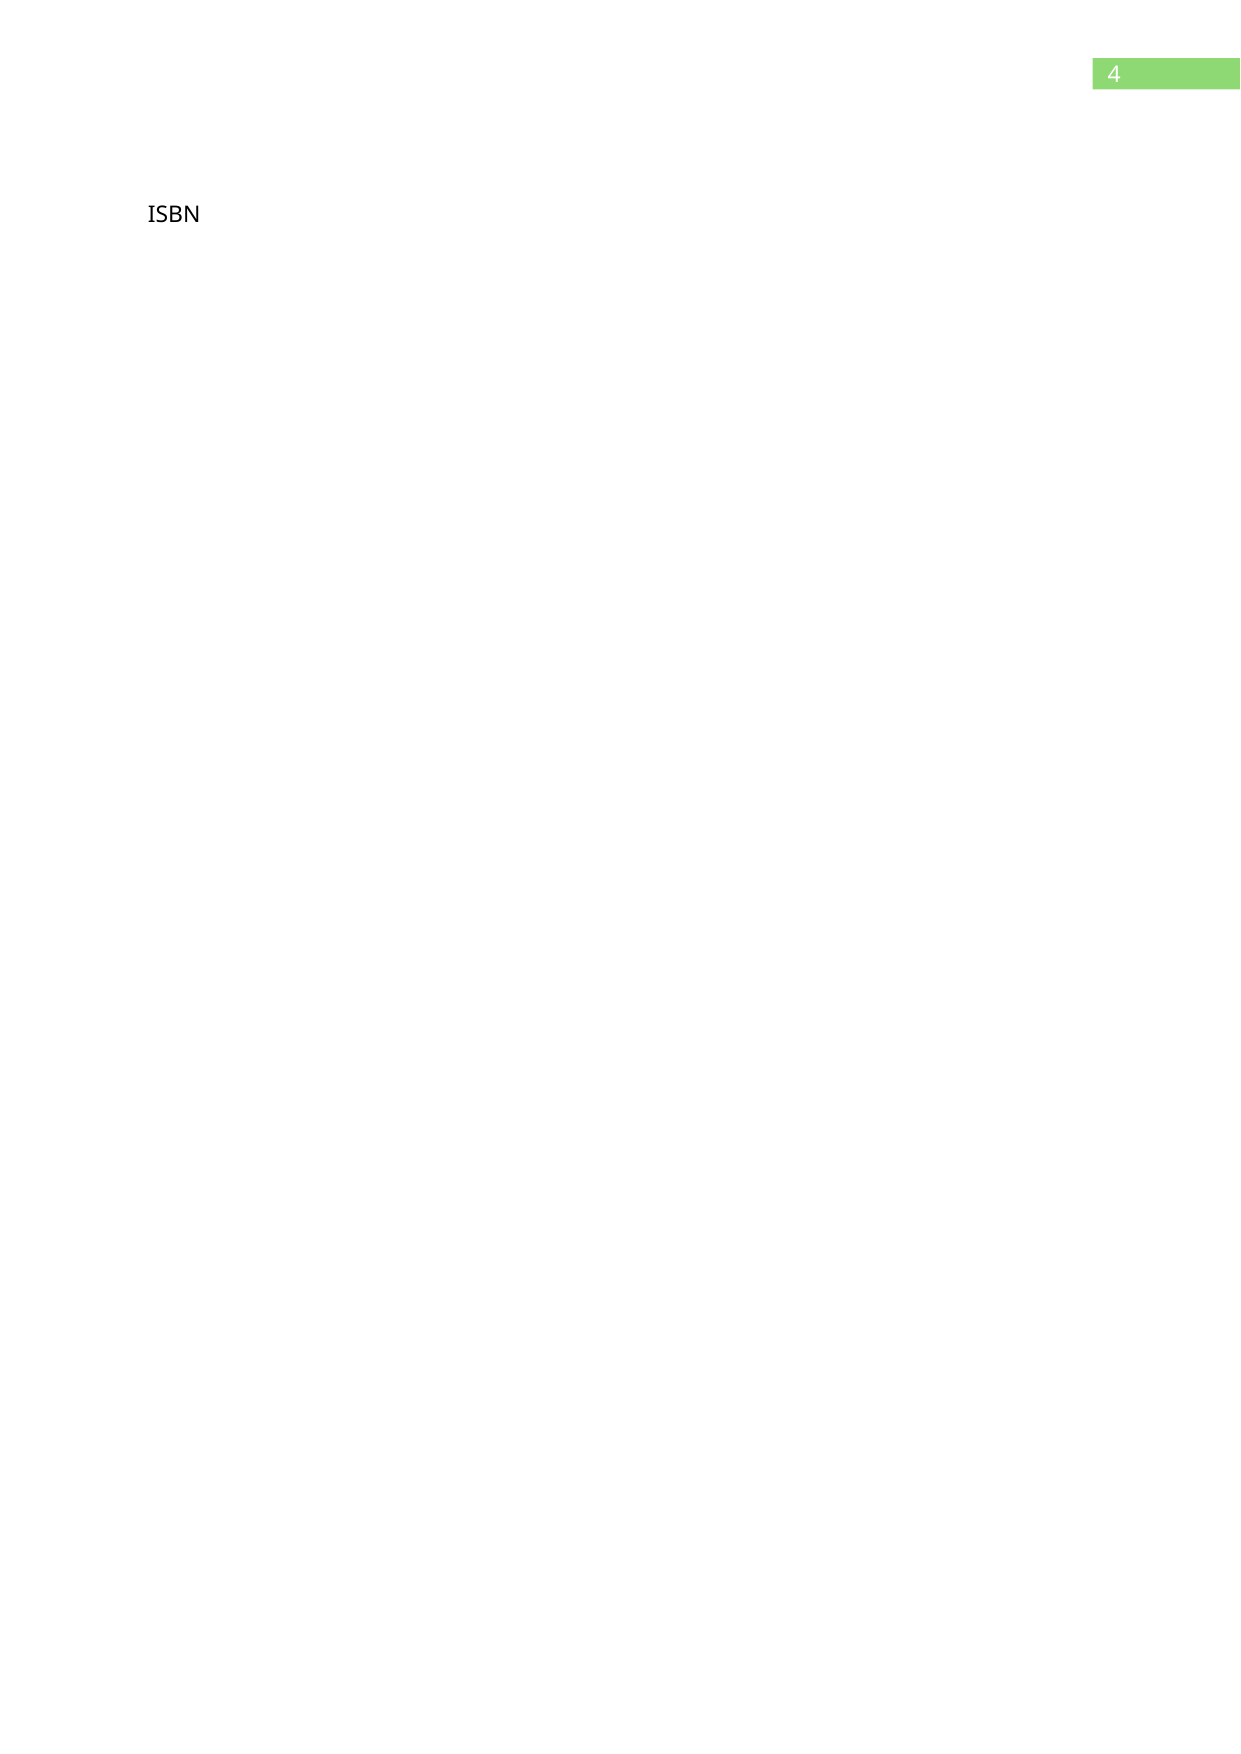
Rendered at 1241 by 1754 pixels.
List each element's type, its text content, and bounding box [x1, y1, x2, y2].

text ISBN [148, 198, 1093, 229]
